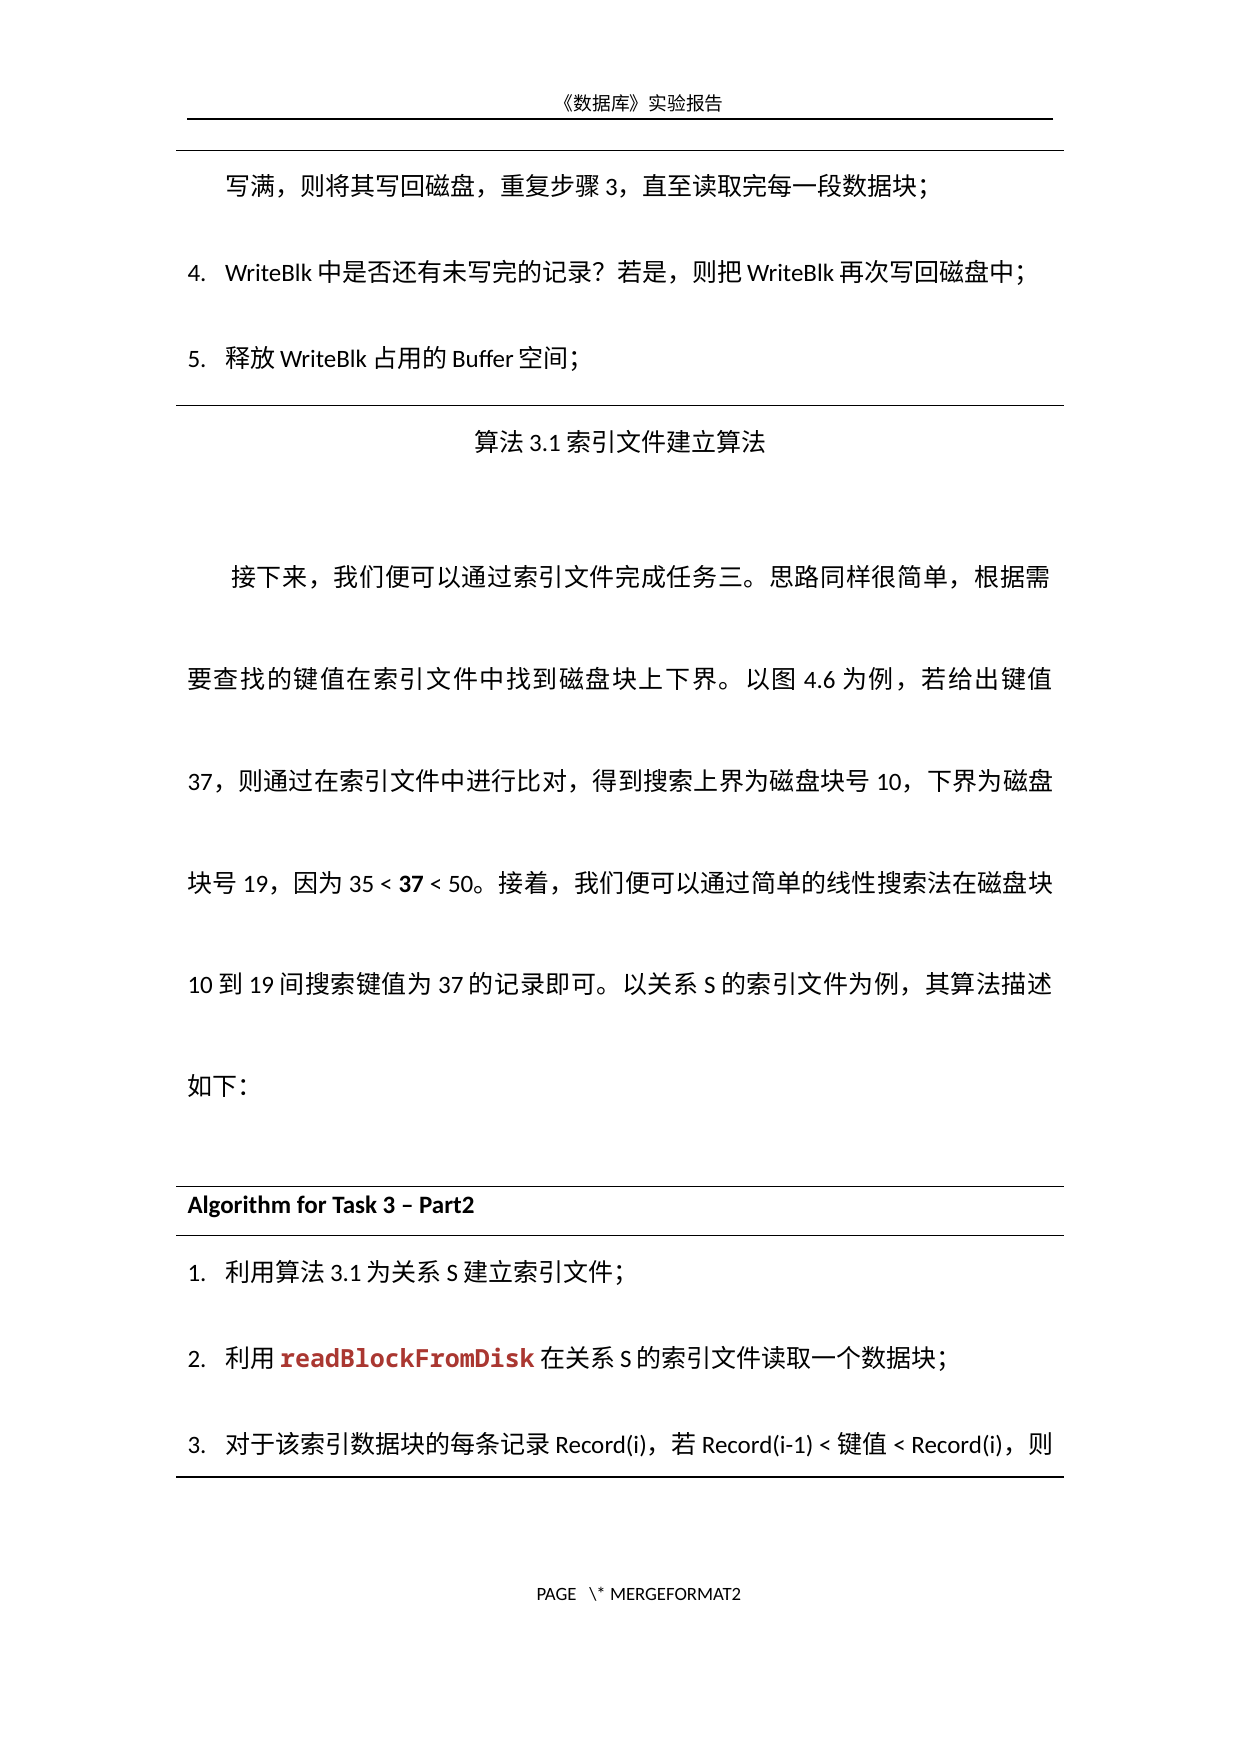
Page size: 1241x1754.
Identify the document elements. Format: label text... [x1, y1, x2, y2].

text 算法3.1 索引文件建立算法 [187, 406, 1053, 474]
table_header Algorithm for Task 3 – Part2 [176, 1187, 1064, 1235]
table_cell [176, 151, 1064, 405]
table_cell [176, 1236, 1064, 1476]
text 接下来，我们便可以通过索引文件完成任务三。思路同样很简单，根据需要查找的键值在索引文件中找到磁盘块上下界。以图4.6为例，若给出键值37，则通过在索引文件中进行比对，得到搜索上界为磁盘块号10，下界为磁盘块号19，因为35 < 37 < 50。接着，我们便可以通过简单的线性搜索法在磁盘块10到19间搜索键值为37的记录即可。以关系S的索引文件为例，其算法描述如下： [187, 542, 1053, 1119]
